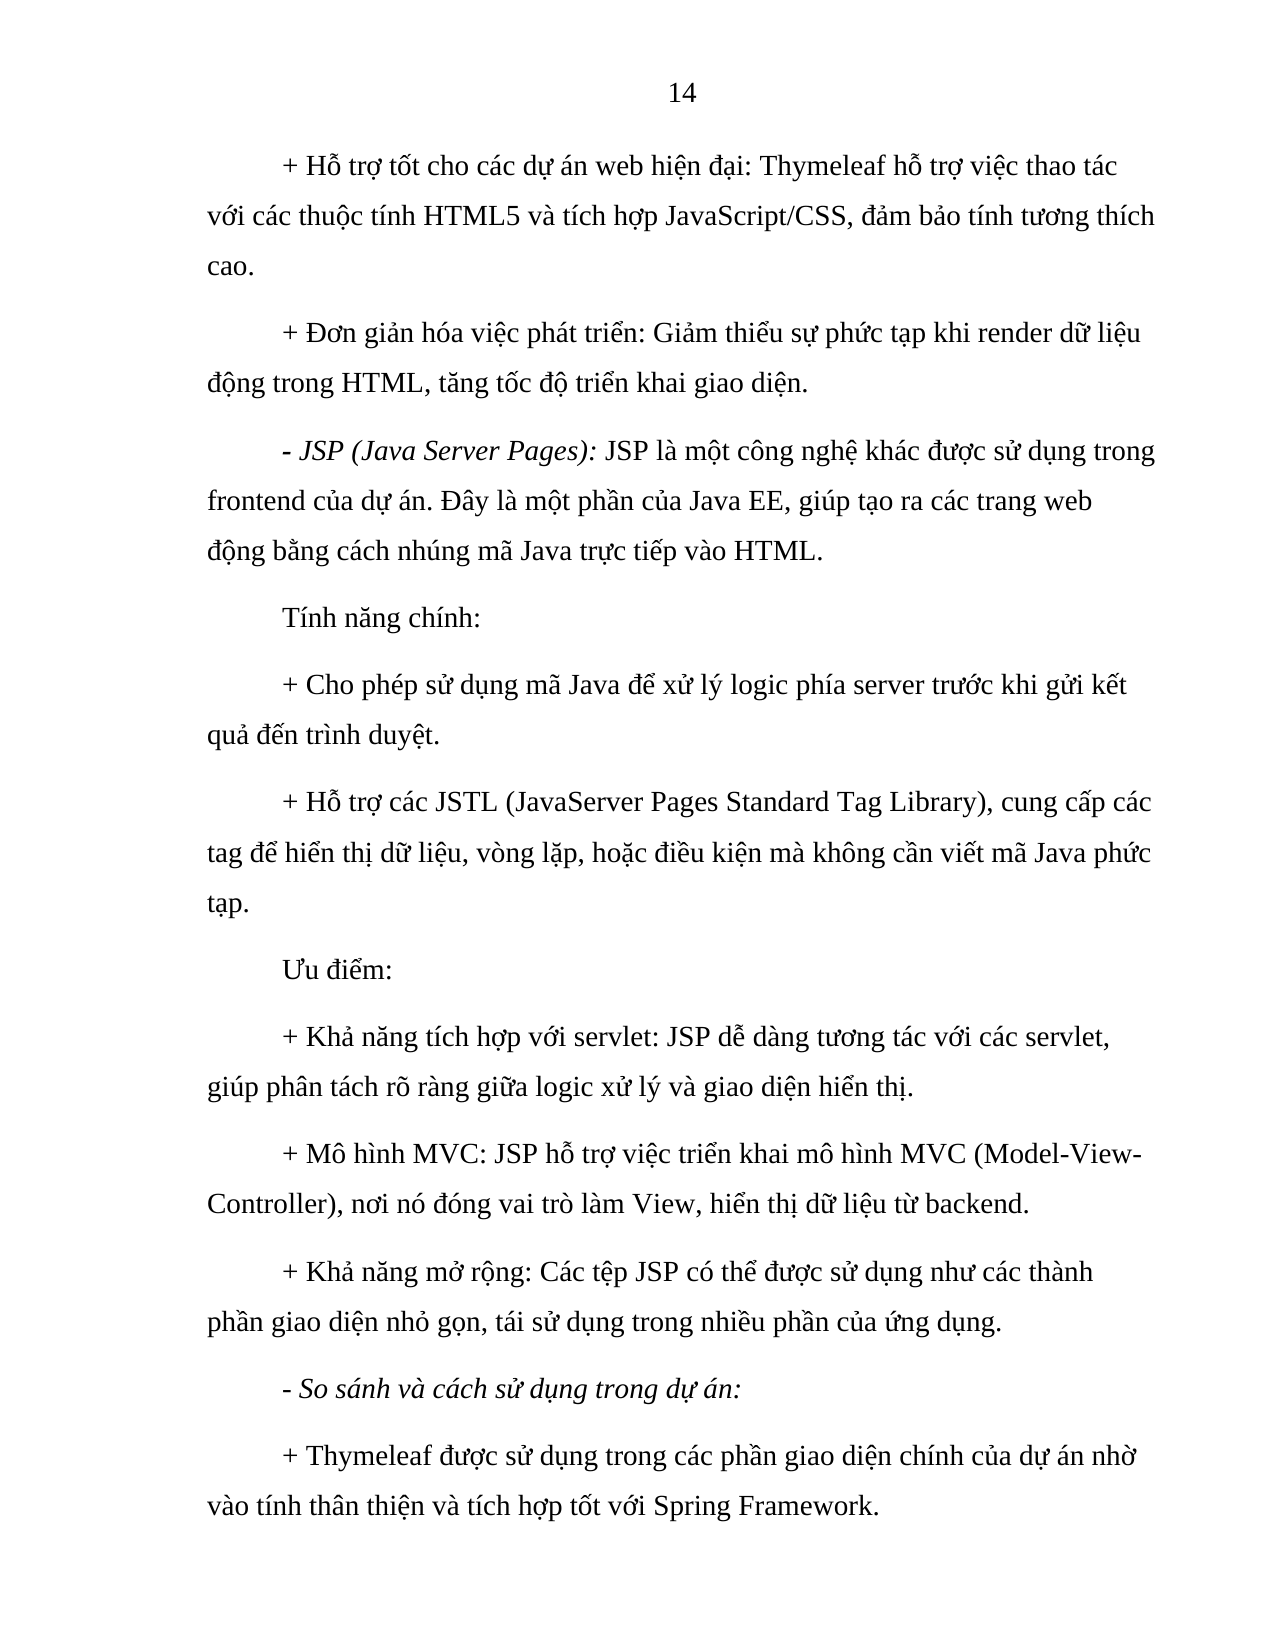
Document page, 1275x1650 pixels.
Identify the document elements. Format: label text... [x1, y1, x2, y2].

text + Khả năng mở rộng: Các tệp JSP có thể được sử dụng như các thành phần giao diện nhỏ gọn, tái sử dụng trong nhiều phần của ứng dụng. [207, 1254, 1157, 1337]
text + Cho phép sử dụng mã Java để xử lý logic phía server trước khi gửi kết quả đến trình duyệt. [207, 667, 1157, 751]
text + Thymeleaf được sử dụng trong các phần giao diện chính của dự án nhờ vào tính thân thiện và tích hợp tốt với Spring Framework. [207, 1438, 1157, 1522]
text + Đơn giản hóa việc phát triển: Giảm thiểu sự phức tạp khi render dữ liệu động trong HTML, tăng tốc độ triển khai giao diện. [207, 315, 1157, 399]
text Ưu điểm: [207, 952, 1157, 986]
text - JSP (Java Server Pages): JSP là một công nghệ khác được sử dụng trong frontend của dự án. Đây là một phần của Java EE, giúp tạo ra các trang web động bằng cách nhúng mã Java trực tiếp vào HTML. [207, 433, 1157, 567]
text + Khả năng tích hợp với servlet: JSP dễ dàng tương tác với các servlet, giúp phân tách rõ ràng giữa logic xử lý và giao diện hiển thị. [207, 1019, 1157, 1103]
text - So sánh và cách sử dụng trong dự án: [207, 1371, 1157, 1404]
text Tính năng chính: [207, 600, 1157, 634]
text + Mô hình MVC: JSP hỗ trợ việc triển khai mô hình MVC (Model-View-Controller), nơi nó đóng vai trò làm View, hiển thị dữ liệu từ backend. [207, 1136, 1157, 1220]
text + Hỗ trợ tốt cho các dự án web hiện đại: Thymeleaf hỗ trợ việc thao tác với các thuộc tính HTML5 và tích hợp JavaScript/CSS, đảm bảo tính tương thích cao. [207, 148, 1157, 282]
text + Hỗ trợ các JSTL (JavaServer Pages Standard Tag Library), cung cấp các tag để hiển thị dữ liệu, vòng lặp, hoặc điều kiện mà không cần viết mã Java phức tạp. [207, 784, 1157, 919]
